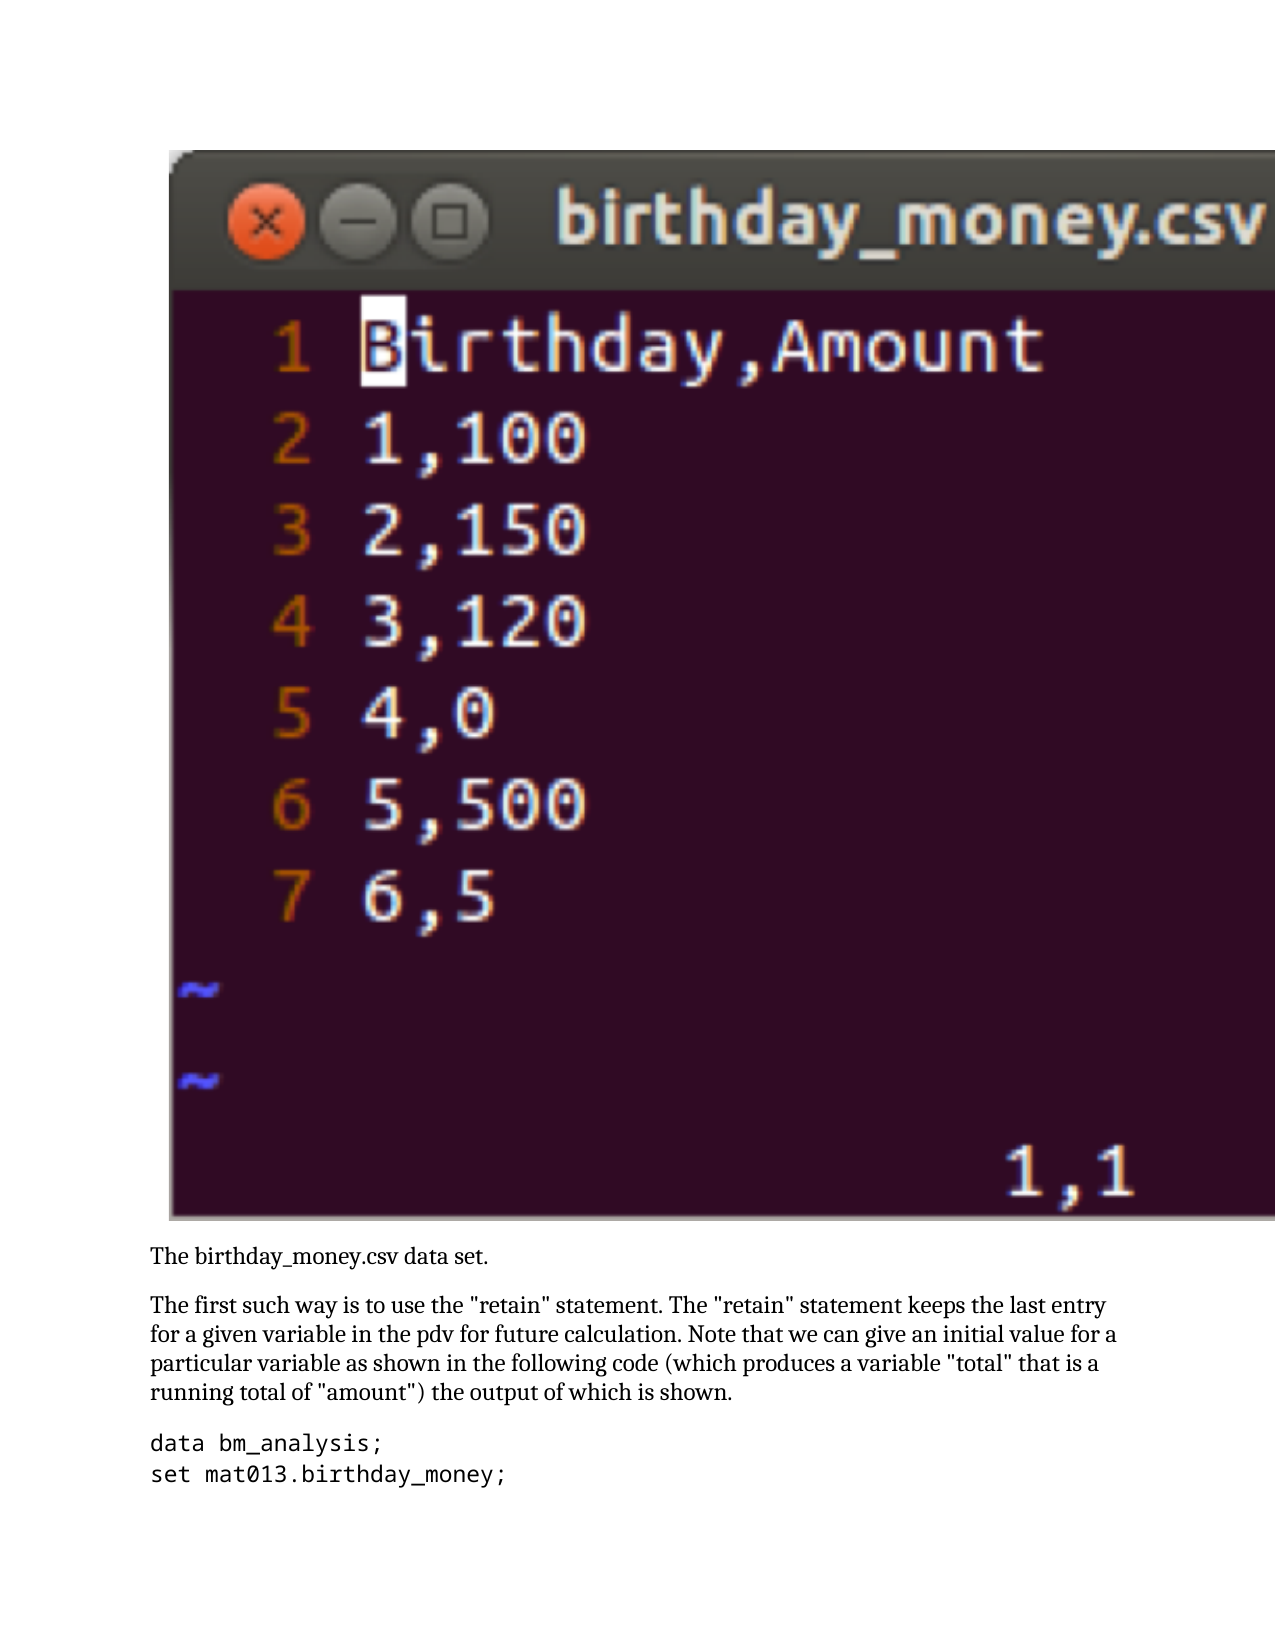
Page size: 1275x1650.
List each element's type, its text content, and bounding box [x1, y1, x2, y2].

text The first such way is to use the "retain" statement. The "retain" statement keeps the last entry for a given variable in the pdv for future calculation. Note that we can give an initial value for a particular variable as shown in the following code (which produces a variable "total" that is a running total of "amount") the output of which is shown. [150, 1291, 1125, 1406]
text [150, 1427, 1125, 1489]
picture [168, 150, 1275, 1221]
